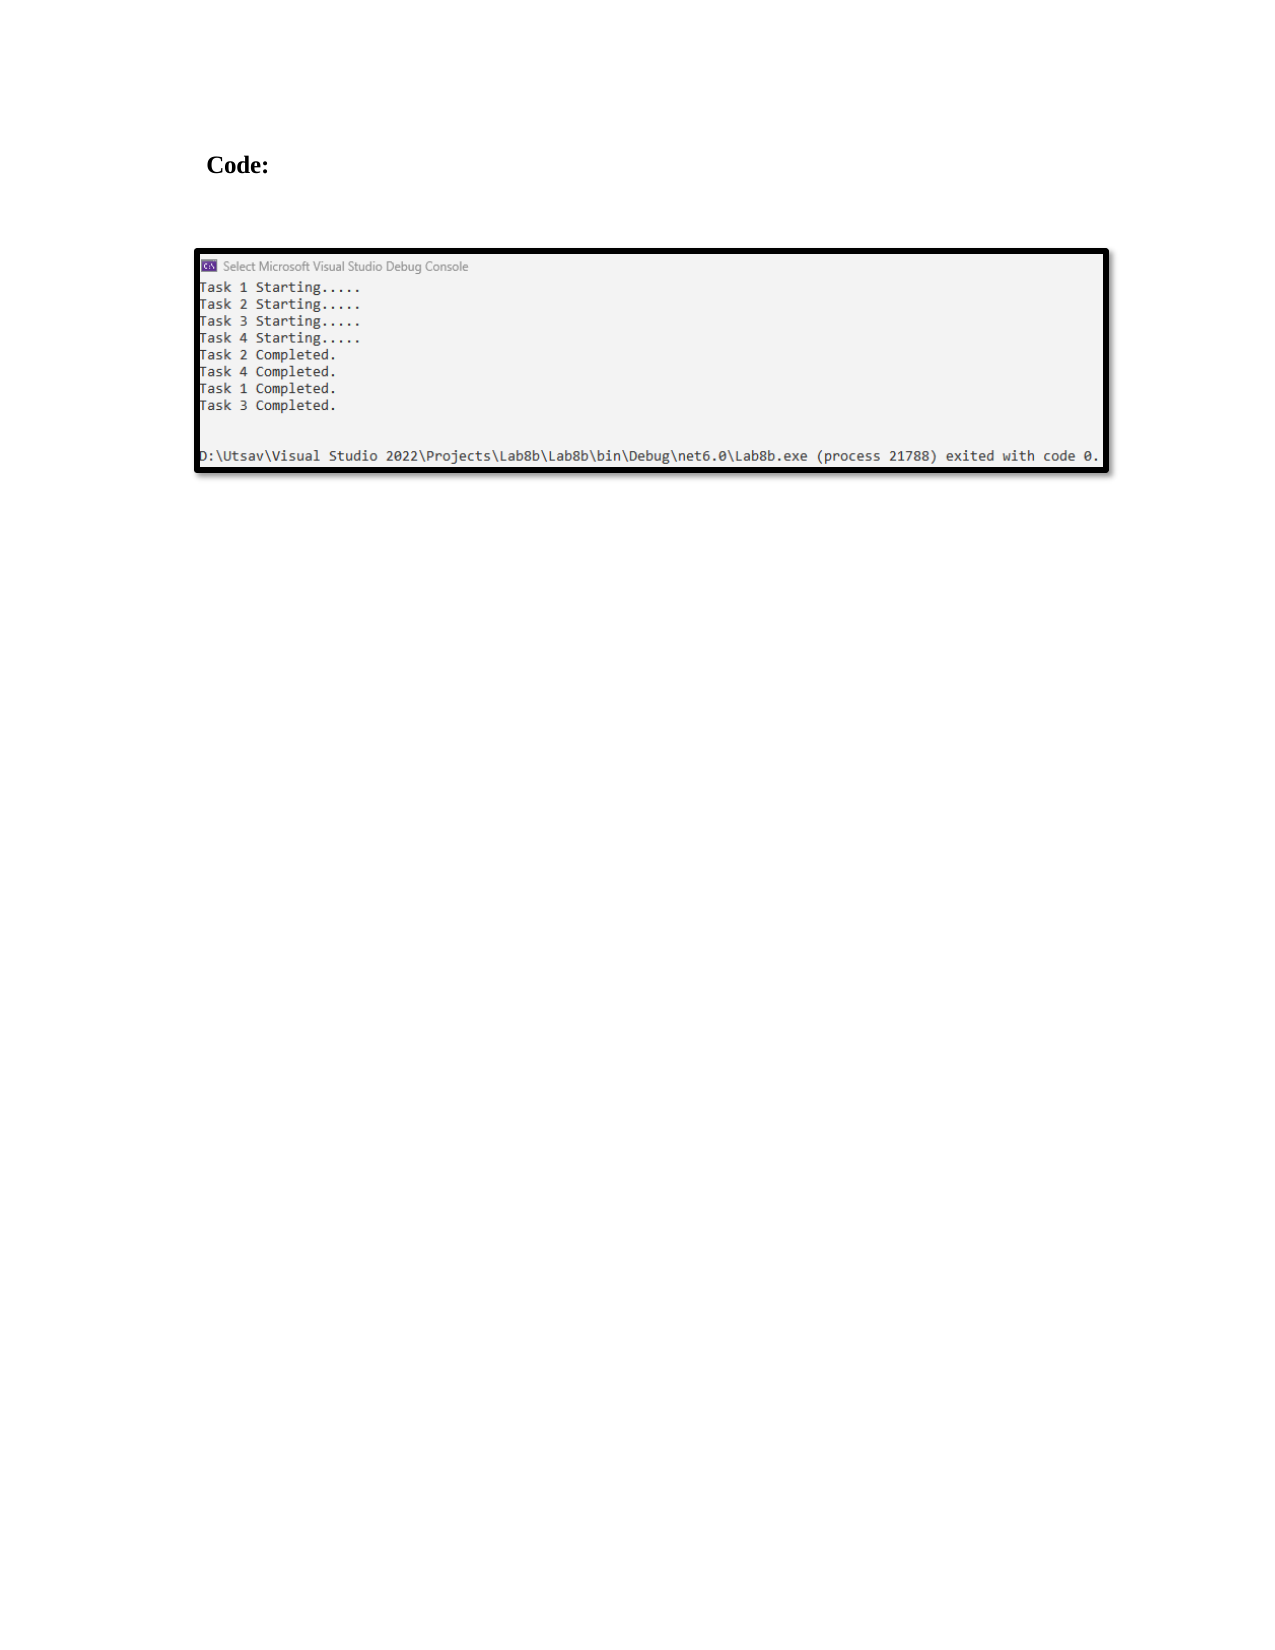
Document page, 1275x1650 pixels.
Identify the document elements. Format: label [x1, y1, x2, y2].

picture [190, 246, 1120, 484]
